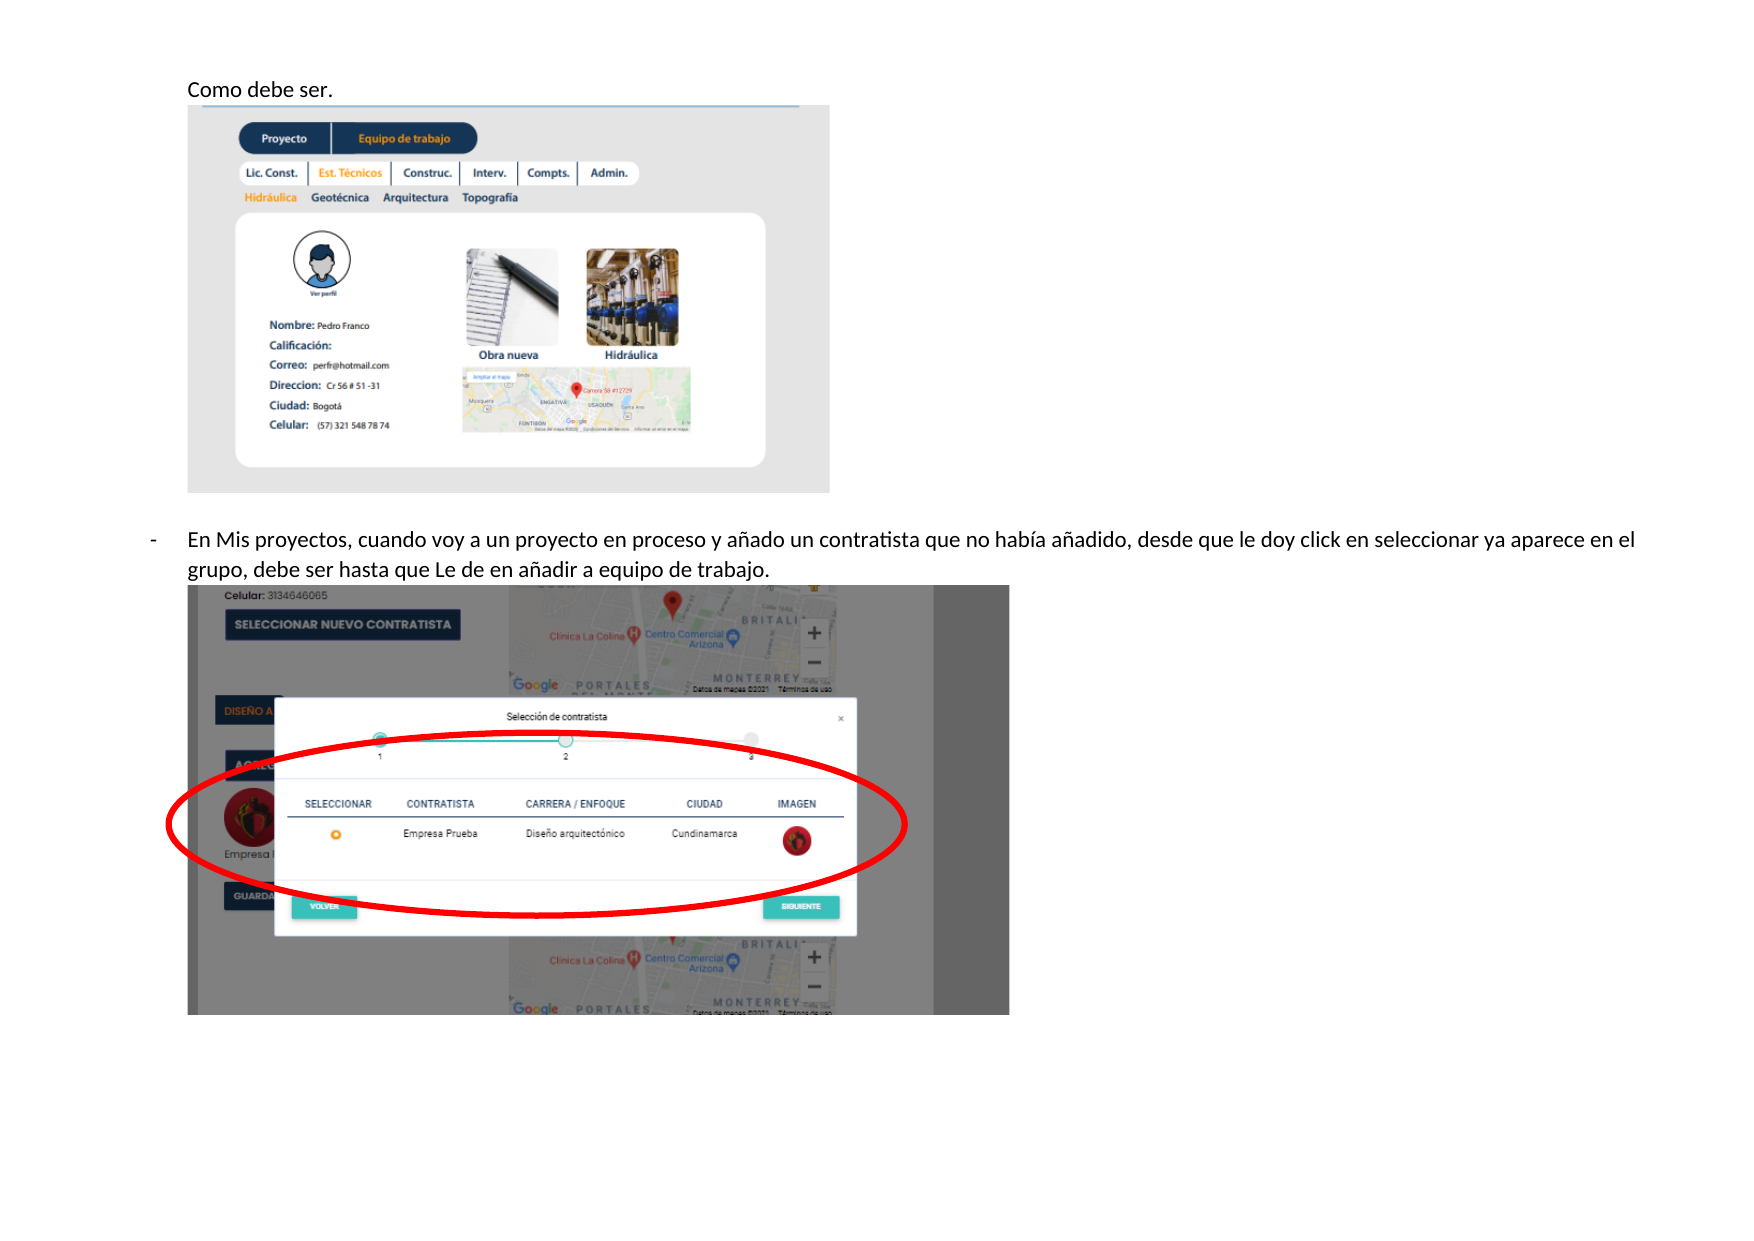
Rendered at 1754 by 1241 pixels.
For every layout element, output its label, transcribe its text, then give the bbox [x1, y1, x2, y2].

list En Mis proyectos, cuando voy a un proyecto en proceso y añado un contratista que no había añadido, desde que le doy click en seleccionar ya aparece en el grupo, debe ser hasta que Le de en añadir a equipo de trabajo. [150, 525, 1679, 583]
list Como debe ser. [187, 75, 1679, 103]
